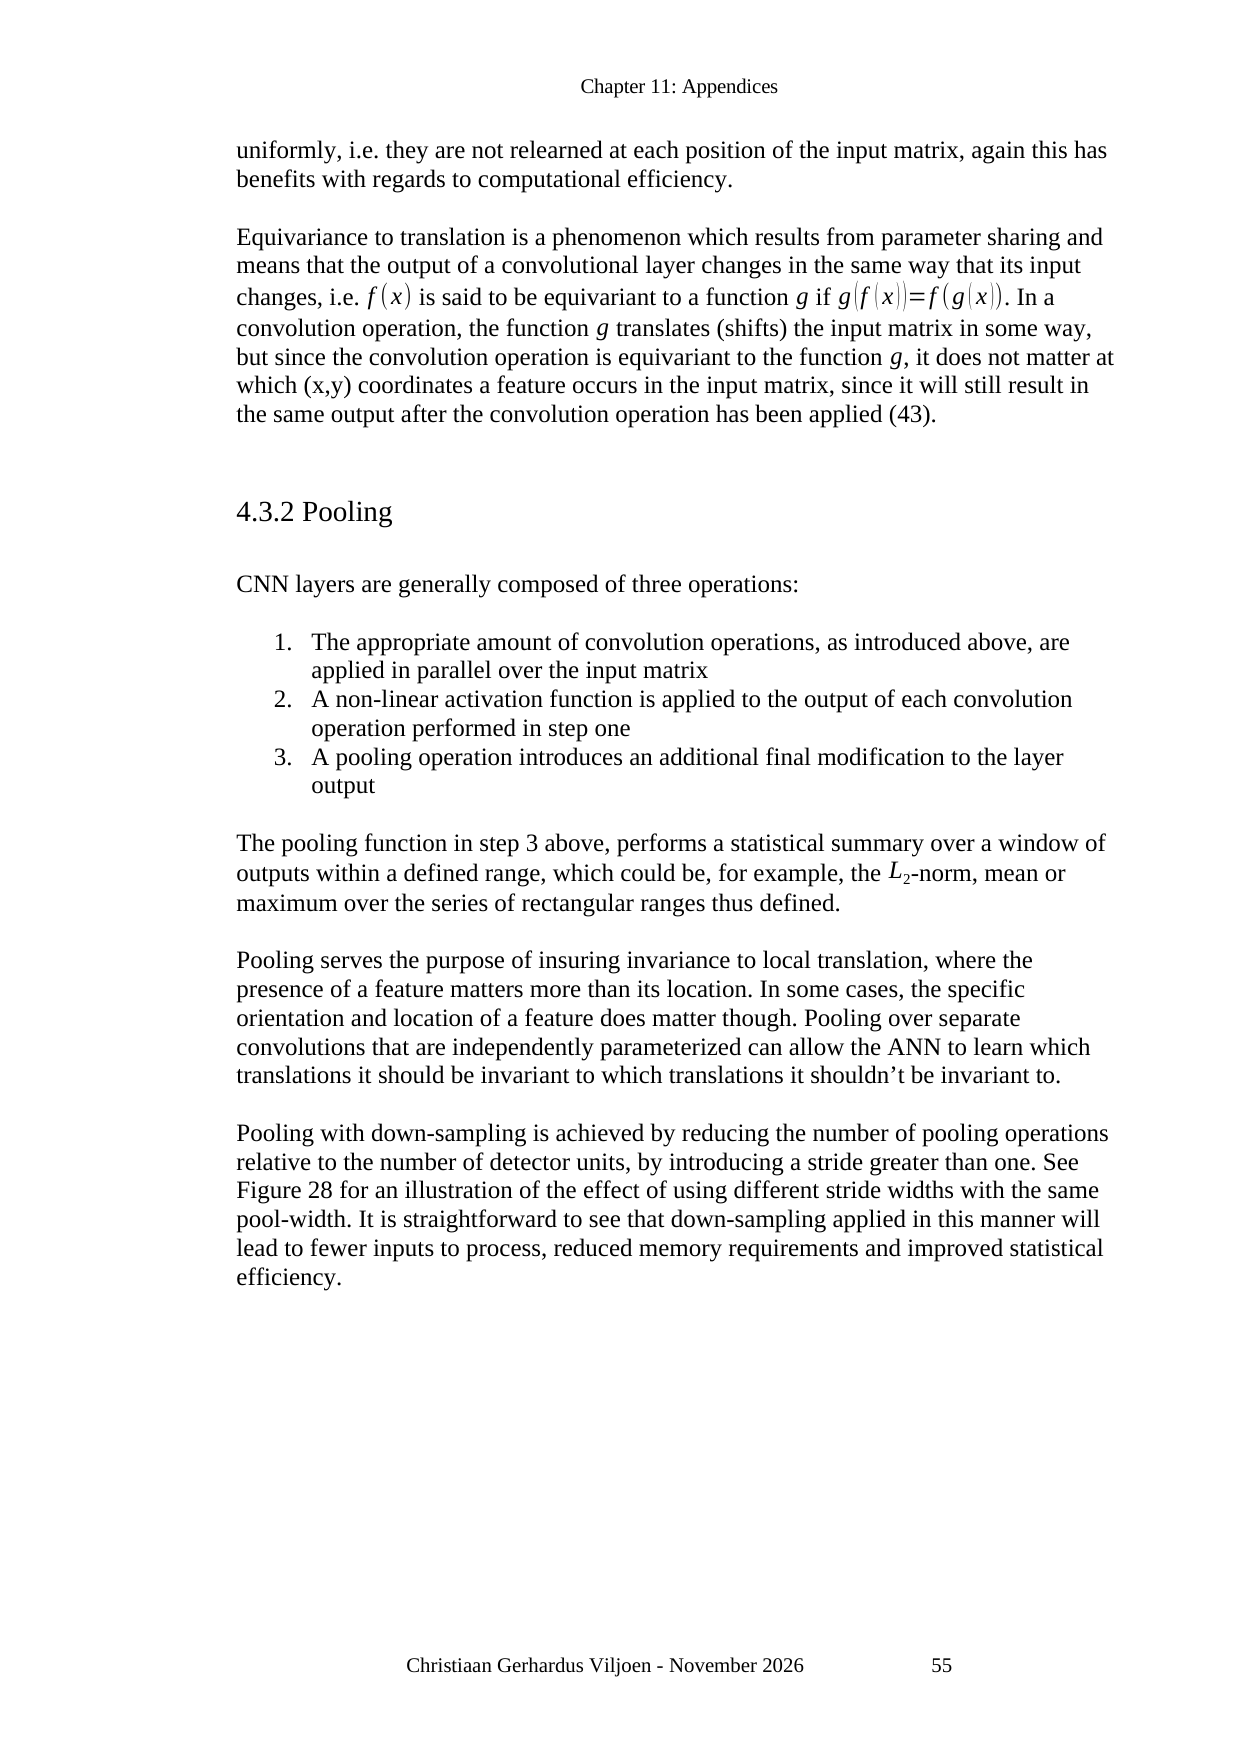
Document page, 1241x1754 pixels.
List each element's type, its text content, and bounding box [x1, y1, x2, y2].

text Pooling with down-sampling is achieved by reducing the number of pooling operations relative to the number of detector units, by introducing a stride greater than one. See Figure 28 for an illustration of the effect of using different stride widths with the same pool-width. It is straightforward to see that down-sampling applied in this manner will lead to fewer inputs to process, reduced memory requirements and improved statistical efficiency. [236, 1118, 1122, 1291]
list The appropriate amount of convolution operations, as introduced above, are applied in parallel over the input matrix [274, 627, 1122, 684]
text Pooling serves the purpose of insuring invariance to local translation, where the presence of a feature matters more than its location. In some cases, the specific orientation and location of a feature does matter though. Pooling over separate convolutions that are independently parameterized can allow the ANN to learn which translations it should be invariant to which translations it shouldn’t be invariant to. [236, 946, 1122, 1089]
list A pooling operation introduces an additional final modification to the layer output [274, 742, 1122, 799]
text CNN layers are generally composed of three operations: [236, 569, 1122, 598]
subtitle Pooling [236, 494, 1122, 528]
text Equivariance to translation is a phenomenon which results from parameter sharing and means that the output of a convolutional layer changes in the same way that its input changes, i.e. is said to be equivariant to a function if . In a convolution operation, the function translates (shifts) the input matrix in some way, but since the convolution operation is equivariant to the function , it does not matter at which (x,y) coordinates a feature occurs in the input matrix, since it will still result in the same output after the convolution operation has been applied . [236, 222, 1122, 428]
list A non-linear activation function is applied to the output of each convolution operation performed in step one [274, 684, 1122, 742]
text The pooling function in step 3 above, performs a statistical summary over a window of outputs within a defined range, which could be, for example, the -norm, mean or maximum over the series of rectangular ranges thus defined. [236, 828, 1122, 917]
